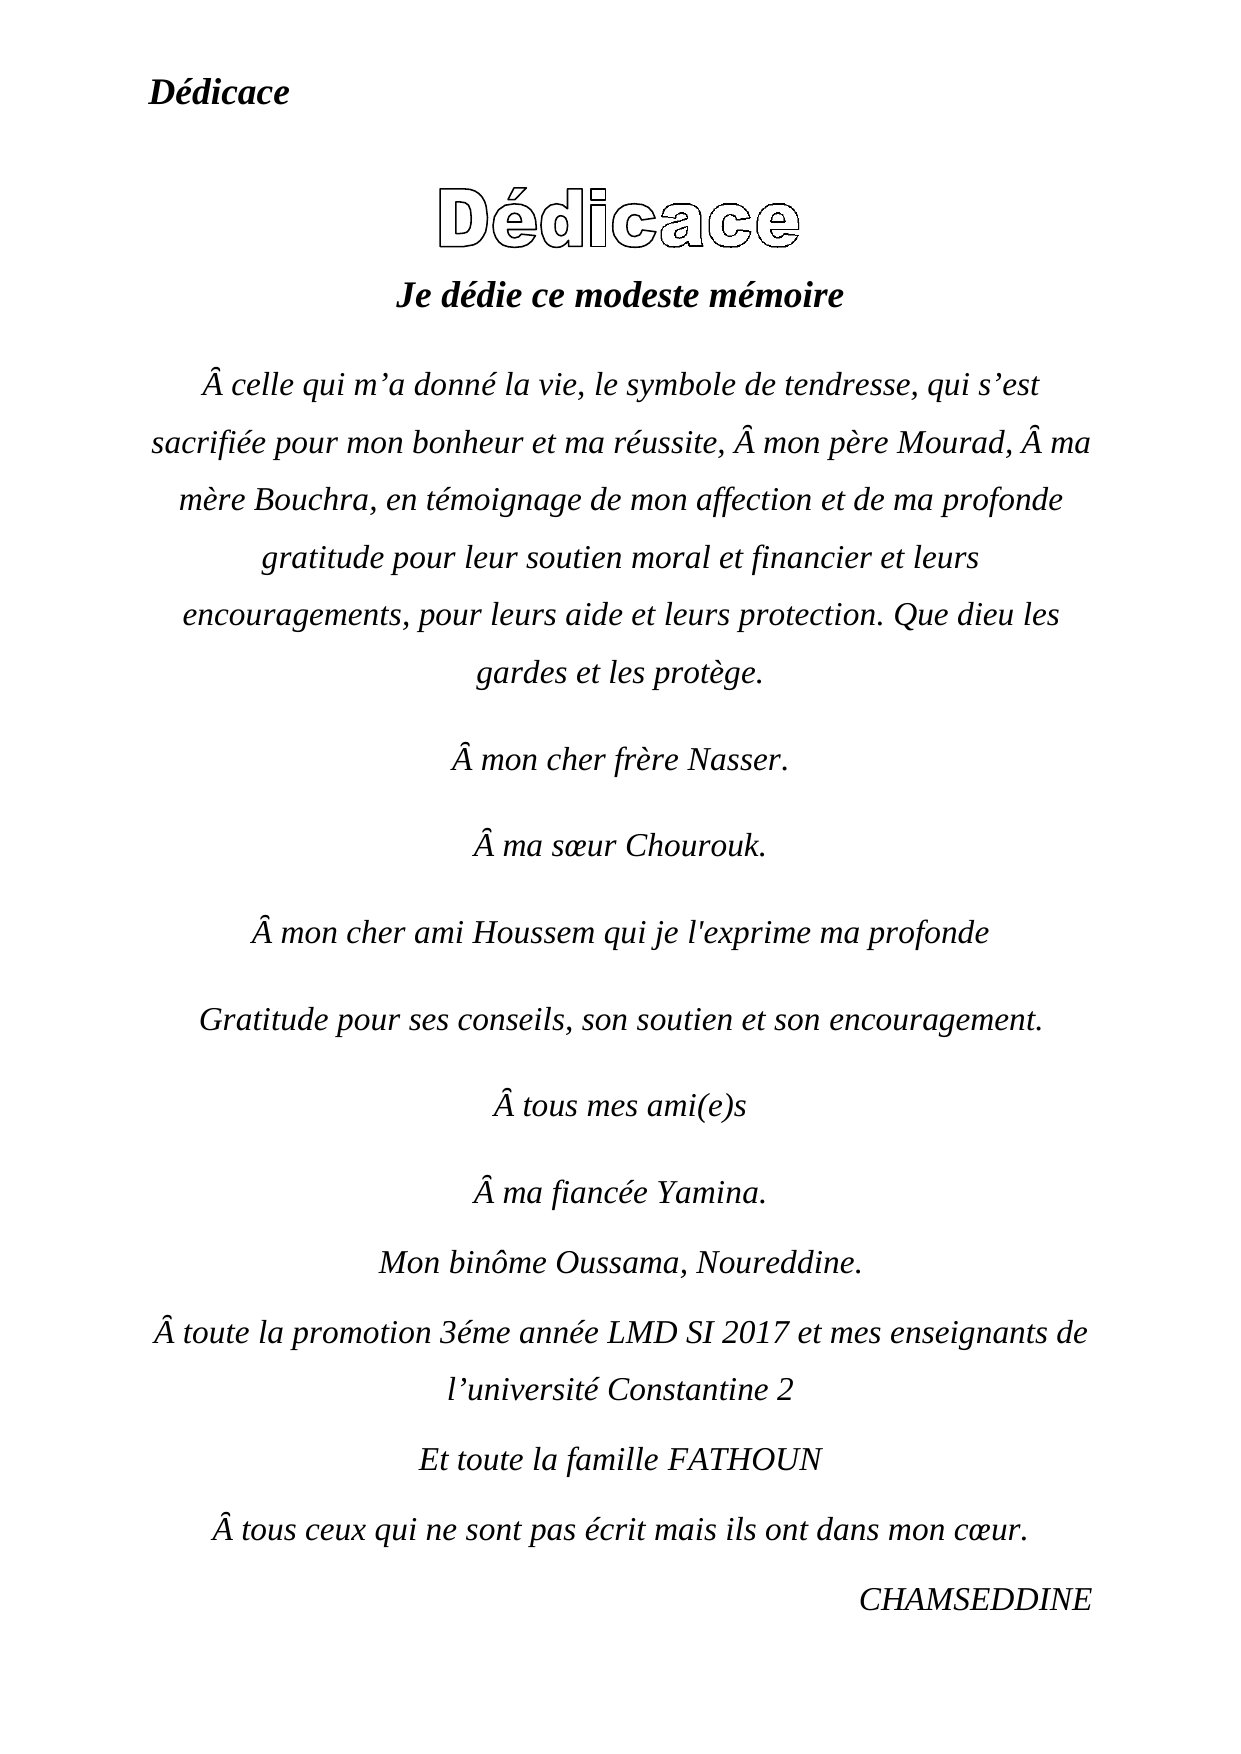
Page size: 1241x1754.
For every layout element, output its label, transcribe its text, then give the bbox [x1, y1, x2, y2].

text Mon binôme Oussama, Noureddine. [379, 1242, 1154, 1280]
text sacrifiée pour mon bonheur et ma réussite, Ȃ mon père Mourad, Ȃ ma [151, 422, 1154, 461]
picture [660, 203, 704, 248]
picture [756, 203, 800, 248]
text Ȃ toute la promotion 3éme année LMD SI 2017 et mes enseignants de [154, 1312, 1154, 1350]
text Gratitude pour ses conseils, son soutien et son encouragement. [198, 999, 1154, 1037]
text Ȃ tous mes ami(e)s [493, 1085, 1154, 1123]
text Ȃ ma sœur Chourouk. [473, 825, 1154, 864]
text Ȃ mon cher frère Nasser. [452, 739, 1154, 777]
text Je dédie ce modeste mémoire [396, 272, 1154, 315]
text gratitude pour leur soutien moral et financier et leurs [261, 537, 1154, 576]
text Et toute la famille FATHOUN [419, 1439, 1154, 1478]
text CHAMSEDDINE [858, 1579, 1154, 1618]
text Ȃ tous ceux qui ne sont pas écrit mais ils ont dans mon cœur. [212, 1509, 1154, 1548]
text Ȃ mon cher ami Houssem qui je l'exprime ma profonde [252, 912, 1154, 950]
text Dédicace [148, 69, 1154, 113]
text encouragements, pour leurs aide et leurs protection. Que dieu les [182, 595, 1154, 633]
text l’université Constantine 2 [447, 1369, 1154, 1408]
text mère Bouchra, en témoignage de mon affection et de ma profonde [179, 480, 1154, 518]
picture [708, 203, 752, 248]
text Ȃ ma fiancée Yamina. [473, 1172, 1154, 1210]
text Ȃ celle qui m’a donné la vie, le symbole de tendresse, qui s’est [202, 365, 1154, 403]
text gardes et les protège. [476, 652, 1154, 691]
